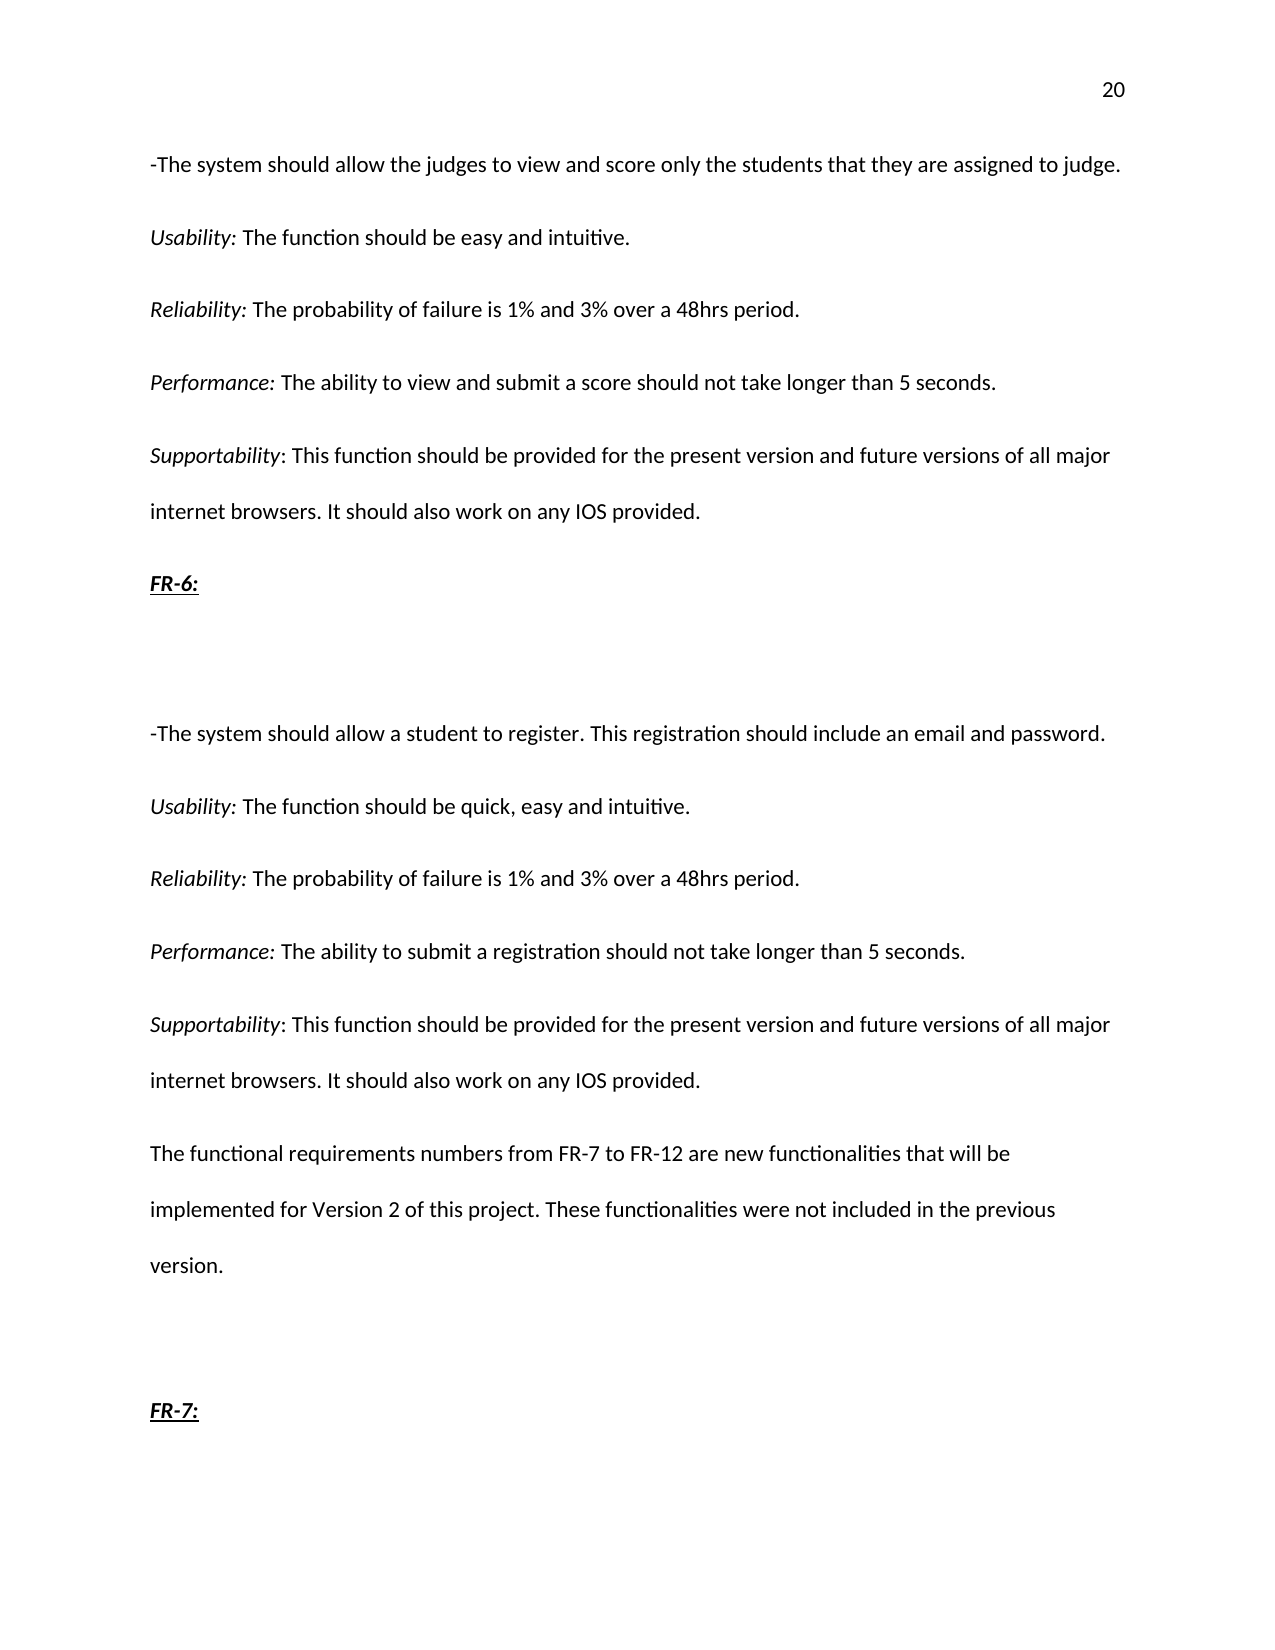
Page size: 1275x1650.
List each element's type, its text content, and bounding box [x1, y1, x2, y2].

text The functional requirements numbers from FR-7 to FR-12 are new functionalities that will be implemented for Version 2 of this project. These functionalities were not included in the previous version. [150, 1139, 1125, 1279]
text Usability: The function should be quick, easy and intuitive. [150, 792, 1125, 820]
text FR-6: [150, 569, 1125, 598]
text Reliability: The probability of failure is 1% and 3% over a 48hrs period. [150, 864, 1125, 893]
text Performance: The ability to view and submit a score should not take longer than 5 seconds. [150, 368, 1125, 396]
text -The system should allow the judges to view and score only the students that they are assigned to judge. [150, 150, 1125, 178]
text Usability: The function should be easy and intuitive. [150, 223, 1125, 251]
text -The system should allow a student to register. This registration should include an email and password. [150, 719, 1125, 747]
text Performance: The ability to submit a registration should not take longer than 5 seconds. [150, 937, 1125, 965]
text FR-7: [150, 1396, 1125, 1424]
text Reliability: The probability of failure is 1% and 3% over a 48hrs period. [150, 295, 1125, 323]
